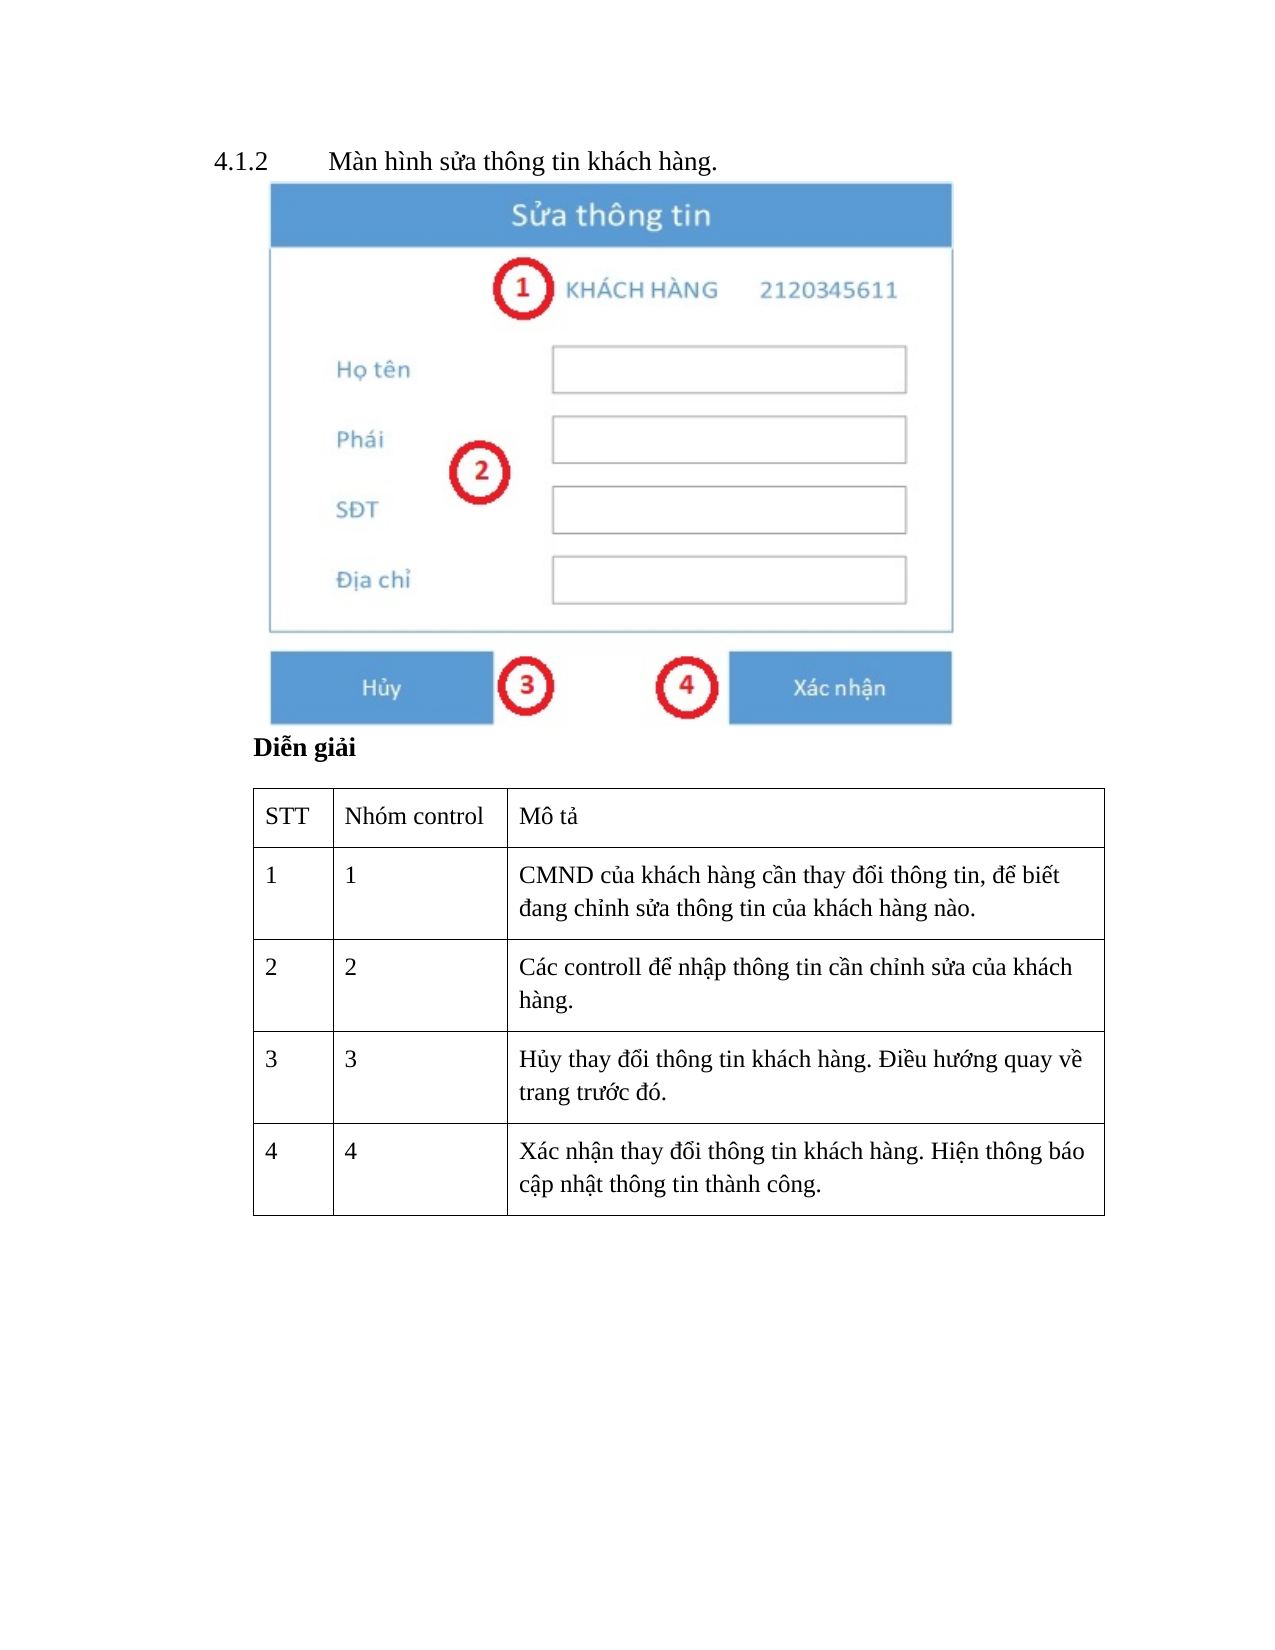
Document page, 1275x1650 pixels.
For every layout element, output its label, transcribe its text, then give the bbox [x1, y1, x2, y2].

table_cell Hủy thay đổi thông tin khách hàng. Điều hướng quay về trang trước đó. [508, 1032, 1104, 1123]
table_cell 3 [334, 1032, 507, 1123]
table_header STT [254, 789, 333, 847]
table_cell Các controll để nhập thông tin cần chỉnh sửa của khách hàng. [508, 940, 1104, 1031]
table_header Nhóm control [334, 789, 507, 847]
table_cell Xác nhận thay đổi thông tin khách hàng. Hiện thông báo cập nhật thông tin thành công. [508, 1124, 1104, 1215]
list Diễn giải [253, 731, 1137, 762]
table_cell 4 [254, 1124, 333, 1215]
picture [268, 181, 954, 727]
table_cell 4 [334, 1124, 507, 1215]
table_cell 2 [334, 940, 507, 1031]
table_cell CMND của khách hàng cần thay đổi thông tin, để biết đang chỉnh sửa thông tin của khách hàng nào. [508, 848, 1104, 939]
list Màn hình sửa thông tin khách hàng. [268, 145, 1137, 177]
table_cell 1 [254, 848, 333, 939]
table_header Mô tả [508, 789, 1104, 847]
table_cell 1 [334, 848, 507, 939]
table_cell 2 [254, 940, 333, 1031]
table_cell 3 [254, 1032, 333, 1123]
